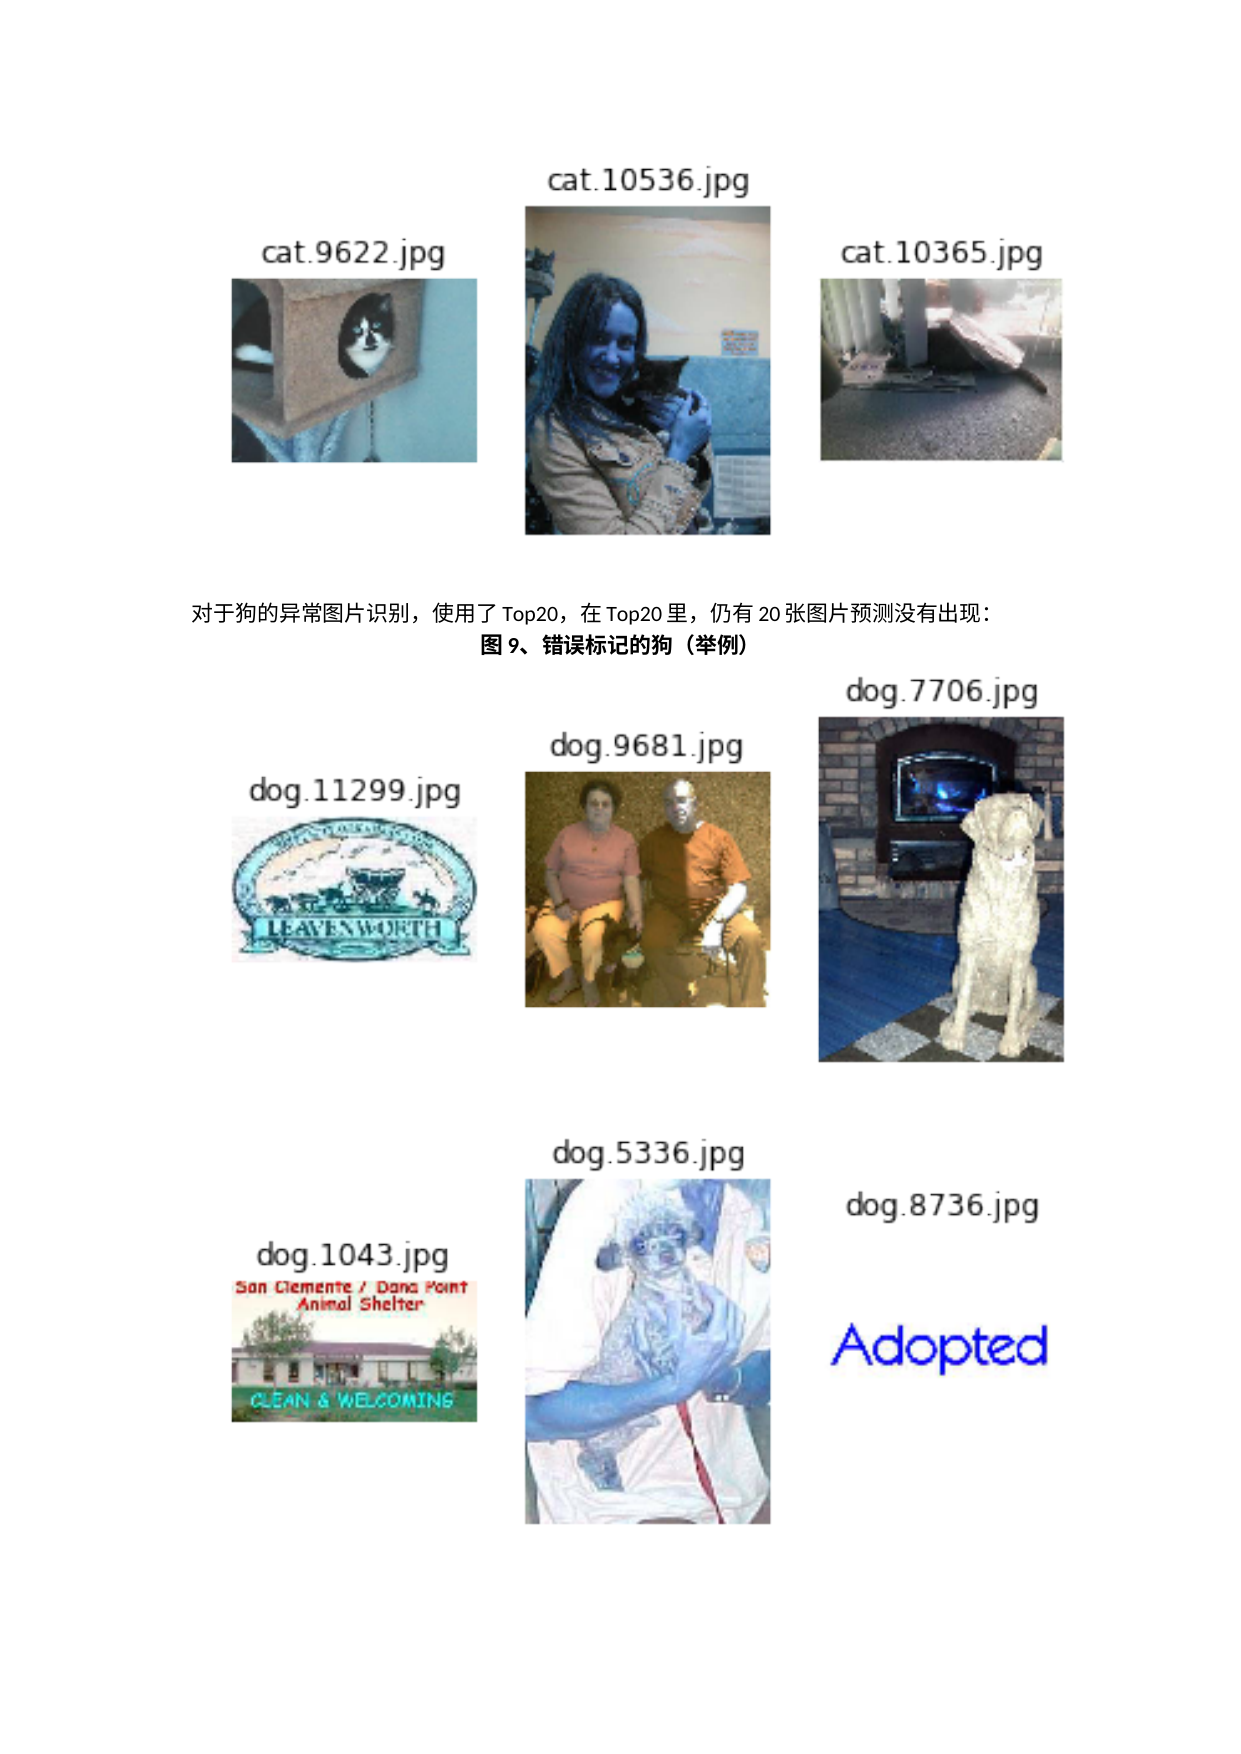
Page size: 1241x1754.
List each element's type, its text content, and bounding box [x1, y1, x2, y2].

picture [150, 149, 1090, 596]
text 对于狗的异常图片识别，使用了Top20，在Top20里，仍有20张图片预测没有出现： [150, 596, 1090, 627]
text 图9、错误标记的狗（举例） [150, 627, 1090, 660]
picture [150, 660, 1090, 1585]
